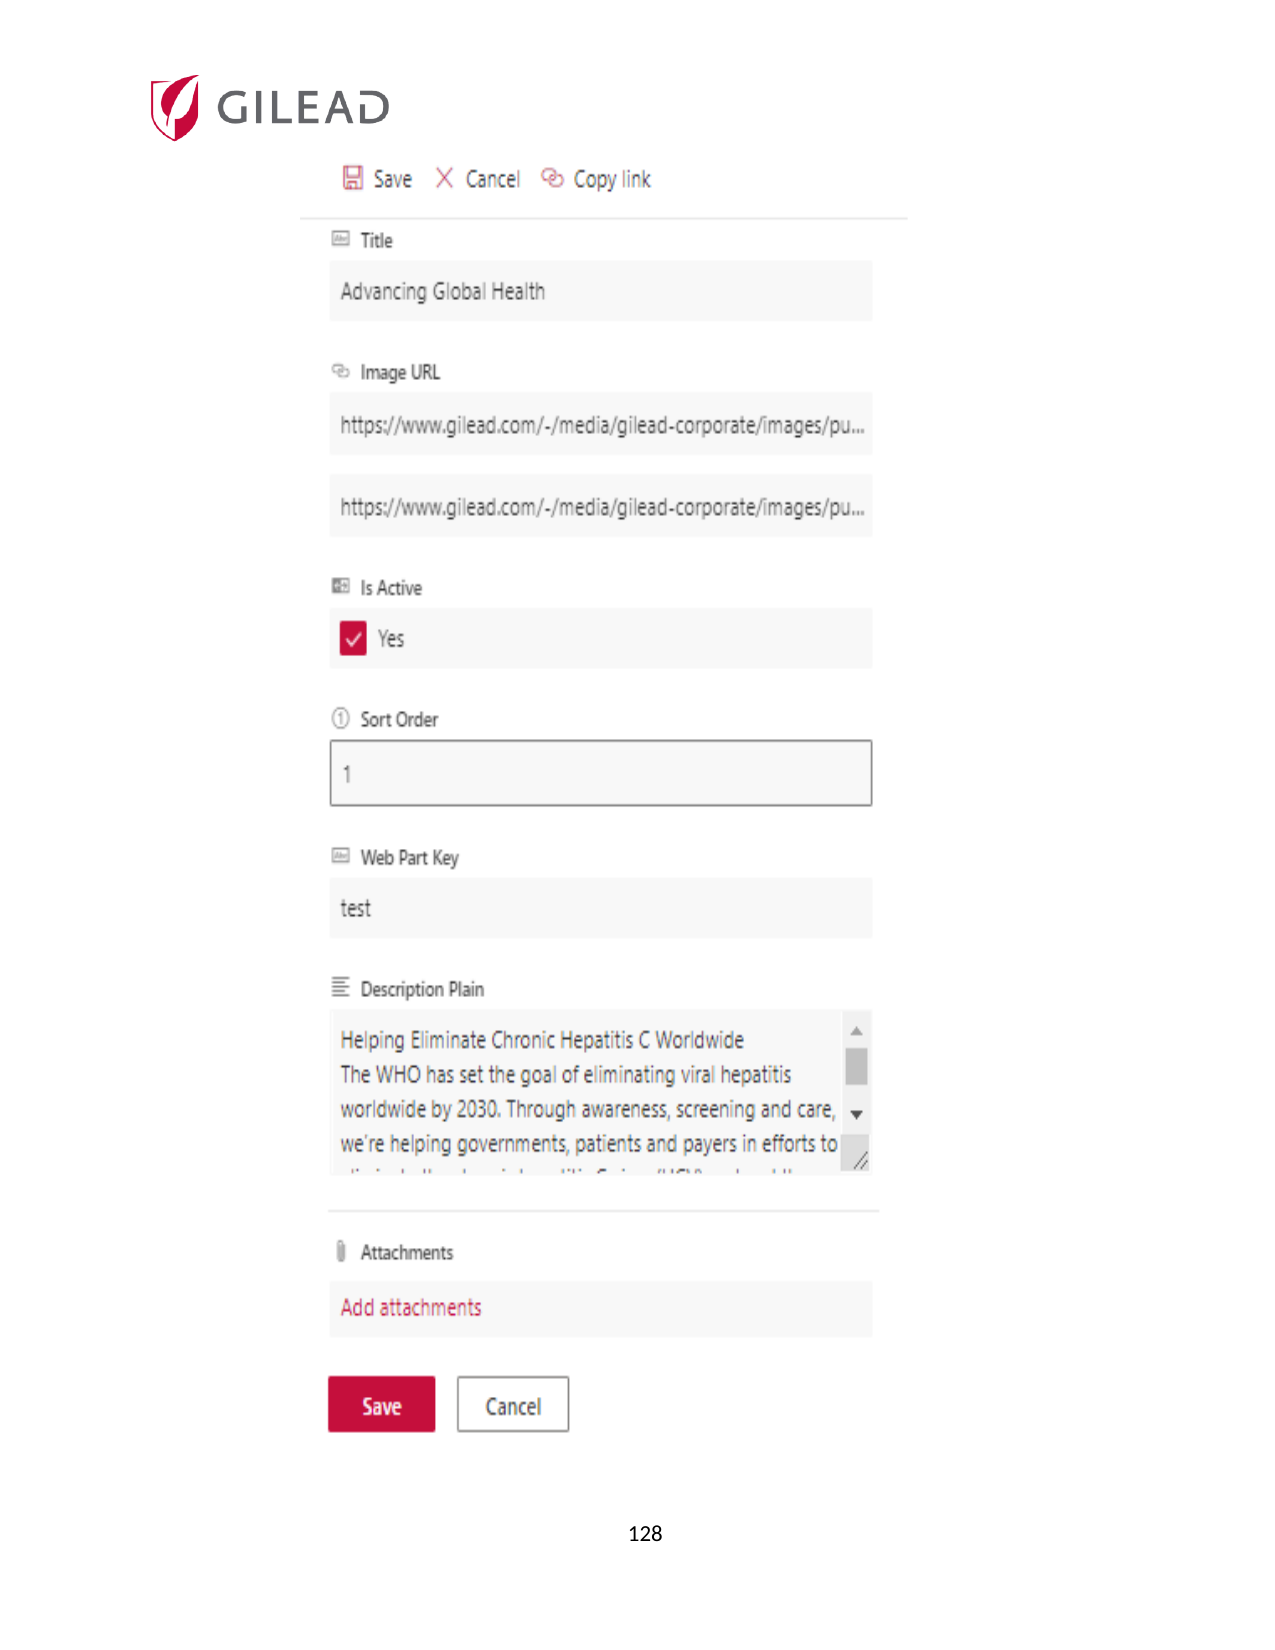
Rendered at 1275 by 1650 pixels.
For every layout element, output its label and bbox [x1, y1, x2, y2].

picture [150, 75, 389, 142]
picture [300, 150, 908, 1450]
